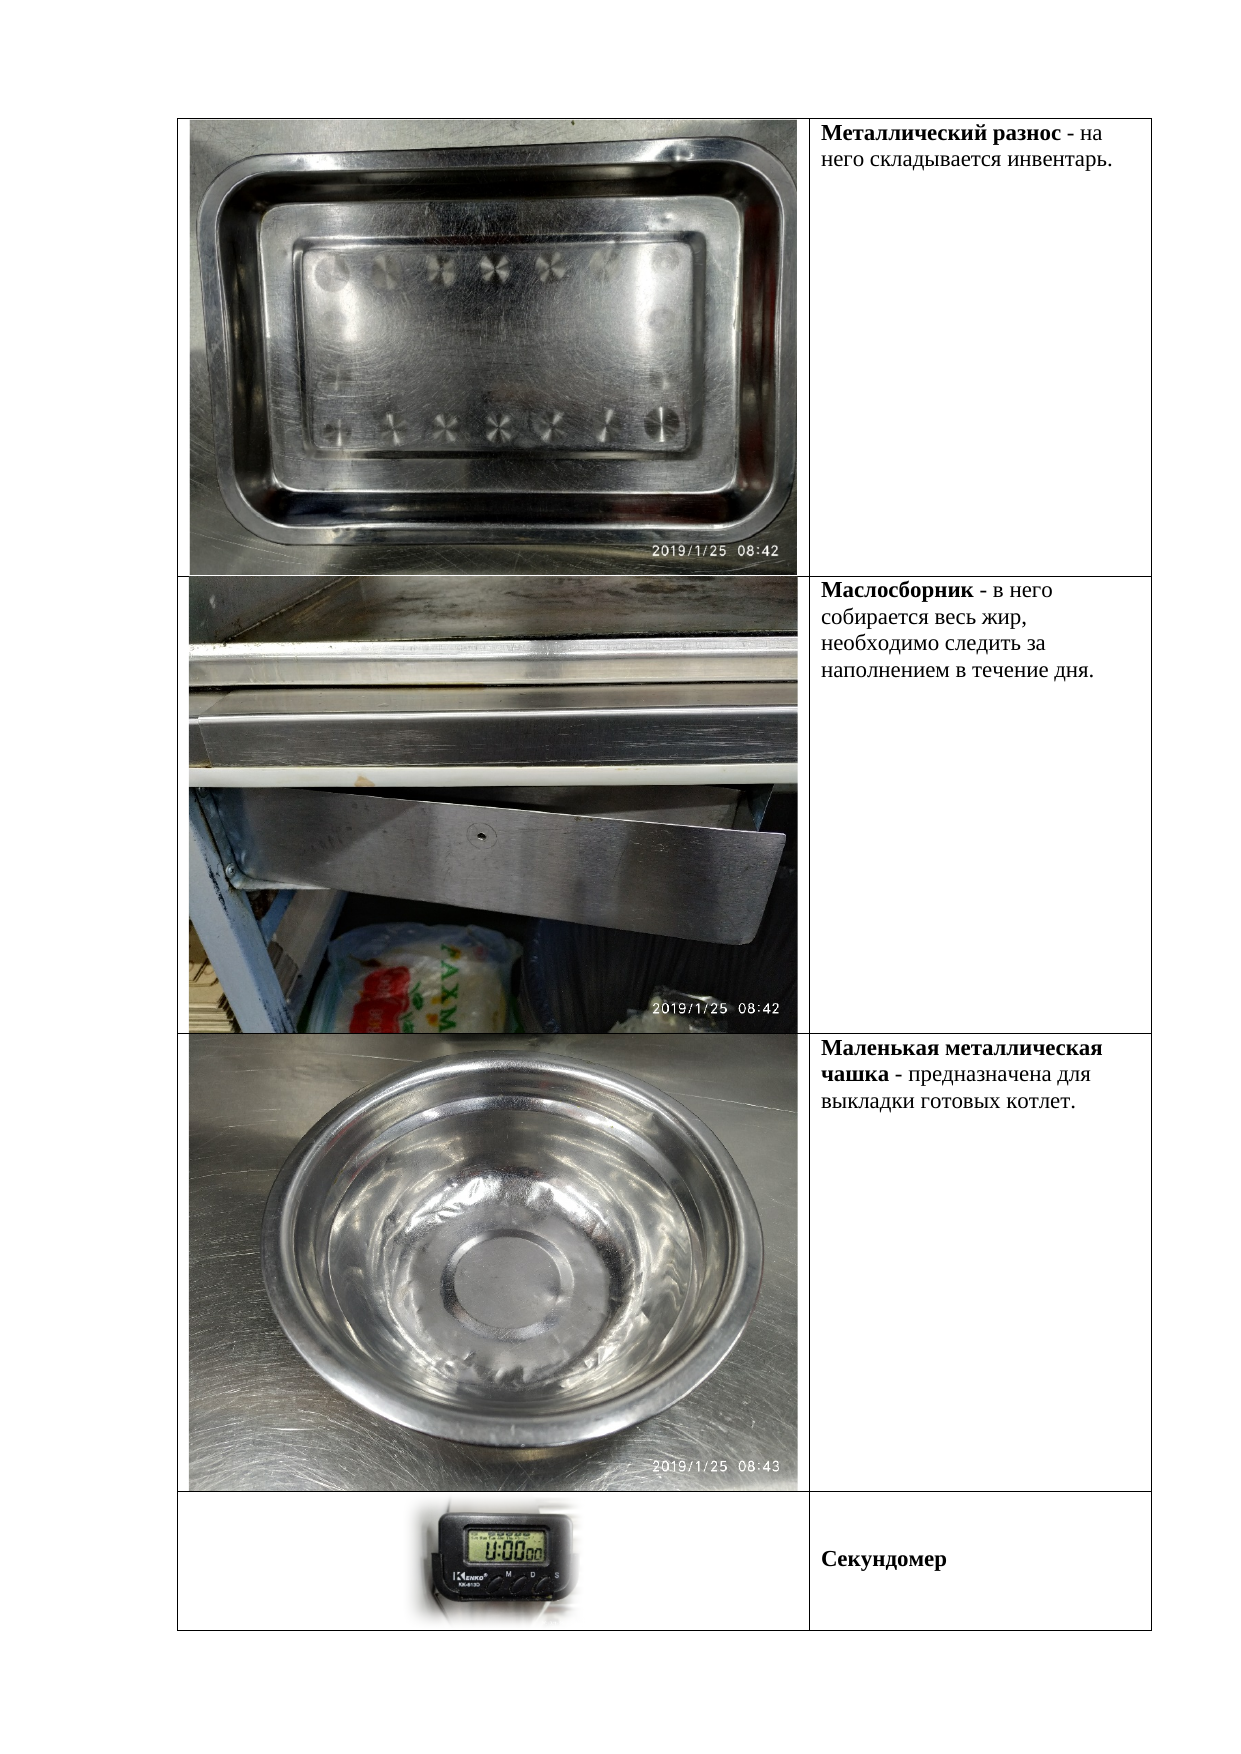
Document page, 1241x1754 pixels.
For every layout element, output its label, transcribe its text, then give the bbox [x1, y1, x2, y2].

picture [188, 1034, 798, 1491]
table_cell [178, 119, 809, 576]
picture [188, 576, 798, 1033]
picture [429, 1520, 558, 1602]
table_cell Холодильник для хранения продукции холодного цеха [406, 1496, 581, 1626]
table_cell Маслосборник - в него собирается весь жир, необходимо следить за наполнением в течение дня. [810, 577, 1151, 1033]
table_cell Маленькая металлическая чашка - предназначена для выкладки готовых котлет. [810, 1034, 1151, 1491]
table_cell [178, 577, 188, 1033]
table_cell Металлический разнос - на него складывается инвентарь. [810, 119, 1151, 576]
table_cell [178, 1034, 188, 1491]
table_cell [178, 1492, 809, 1630]
table_cell [798, 1034, 809, 1491]
picture [190, 120, 796, 575]
table_cell Секундомер [810, 1492, 1151, 1630]
table_cell [798, 577, 809, 1033]
